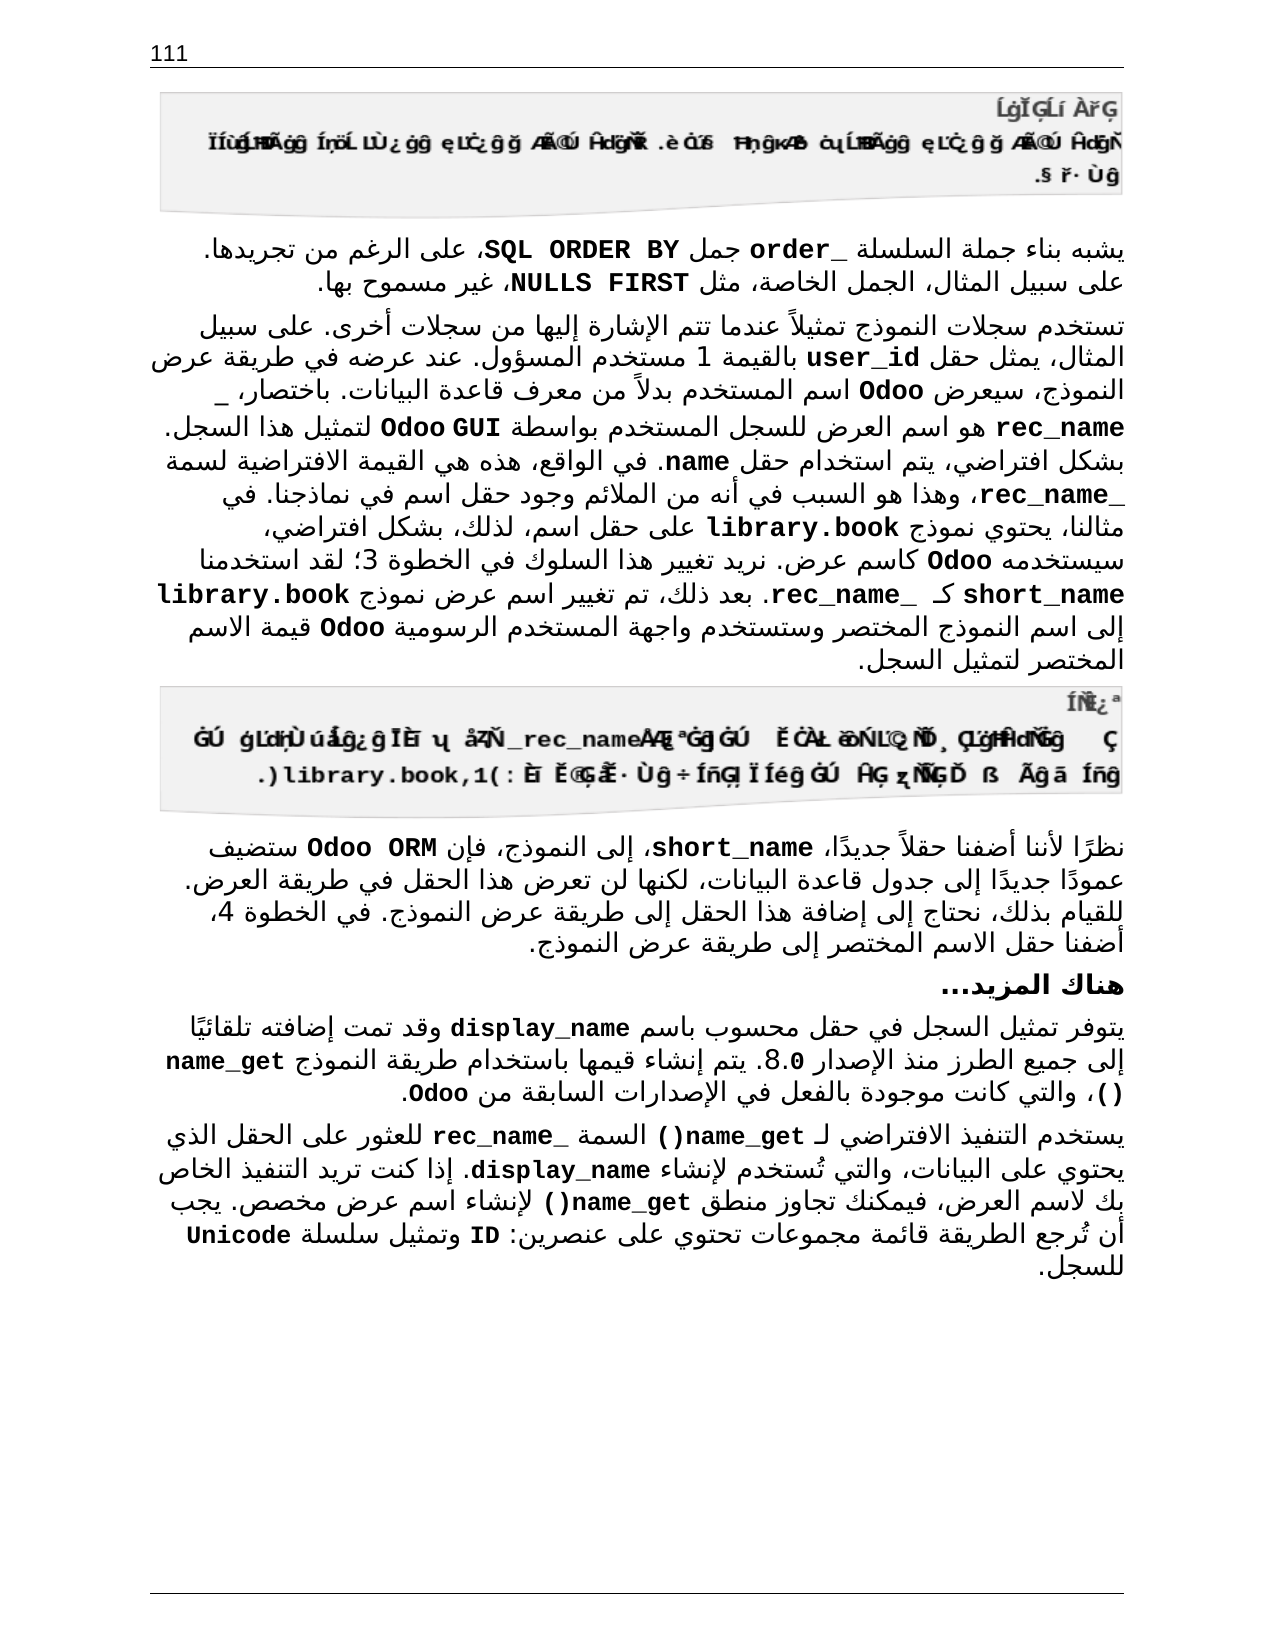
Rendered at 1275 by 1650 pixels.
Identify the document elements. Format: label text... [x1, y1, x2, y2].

text تستخدم سجلات النموذج تمثيلاً عندما تتم الإشارة إليها من سجلات أخرى. على سبيل المثال، يمثل حقل user_id بالقيمة 1 مستخدم المسؤول. عند عرضه في طريقة عرض النموذج، سيعرض Odoo اسم المستخدم بدلاً من معرف قاعدة البيانات. باختصار، _rec_name هو اسم العرض للسجل المستخدم بواسطة Odoo GUI لتمثيل هذا السجل. بشكل افتراضي، يتم استخدام حقل name. في الواقع، هذه هي القيمة الافتراضية لسمة _rec_name، وهذا هو السبب في أنه من الملائم وجود حقل اسم في نماذجنا. في مثالنا، يحتوي نموذج library.book على حقل اسم، لذلك، بشكل افتراضي، سيستخدمه Odoo كاسم عرض. نريد تغيير هذا السلوك في الخطوة 3؛ لقد استخدمنا short_name كـ _rec_name. بعد ذلك، تم تغيير اسم عرض نموذج library.book إلى اسم النموذج المختصر وستستخدم واجهة المستخدم الرسومية Odoo قيمة الاسم المختصر لتمثيل السجل. [150, 310, 1125, 676]
text يتوفر تمثيل السجل في حقل محسوب باسم display_name وقد تمت إضافته تلقائيًا إلى جميع الطرز منذ الإصدار 8.0. يتم إنشاء قيمها باستخدام طريقة النموذج name_get ()، والتي كانت موجودة بالفعل في الإصدارات السابقة من Odoo. [150, 1011, 1125, 1109]
text نظرًا لأننا أضفنا حقلاً جديدًا، short_name، إلى النموذج، فإن Odoo ORM ستضيف عمودًا جديدًا إلى جدول قاعدة البيانات، لكنها لن تعرض هذا الحقل في طريقة العرض. للقيام بذلك، نحتاج إلى إضافة هذا الحقل إلى طريقة عرض النموذج. في الخطوة 4، أضفنا حقل الاسم المختصر إلى طريقة عرض النموذج. [150, 831, 1125, 959]
text يشبه بناء جملة السلسلة _order جمل SQL ORDER BY، على الرغم من تجريدها. على سبيل المثال، الجمل الخاصة، مثل NULLS FIRST، غير مسموح بها. [150, 233, 1125, 299]
text هناك المزيد... [150, 969, 1125, 1001]
text يستخدم التنفيذ الافتراضي لـ name_get() السمة _rec_name للعثور على الحقل الذي يحتوي على البيانات، والتي تُستخدم لإنشاء display_name. إذا كنت تريد التنفيذ الخاص بك لاسم العرض، فيمكنك تجاوز منطق name_get() لإنشاء اسم عرض مخصص. يجب أن تُرجع الطريقة قائمة مجموعات تحتوي على عنصرين: ID وتمثيل سلسلة Unicode للسجل. [150, 1120, 1125, 1282]
